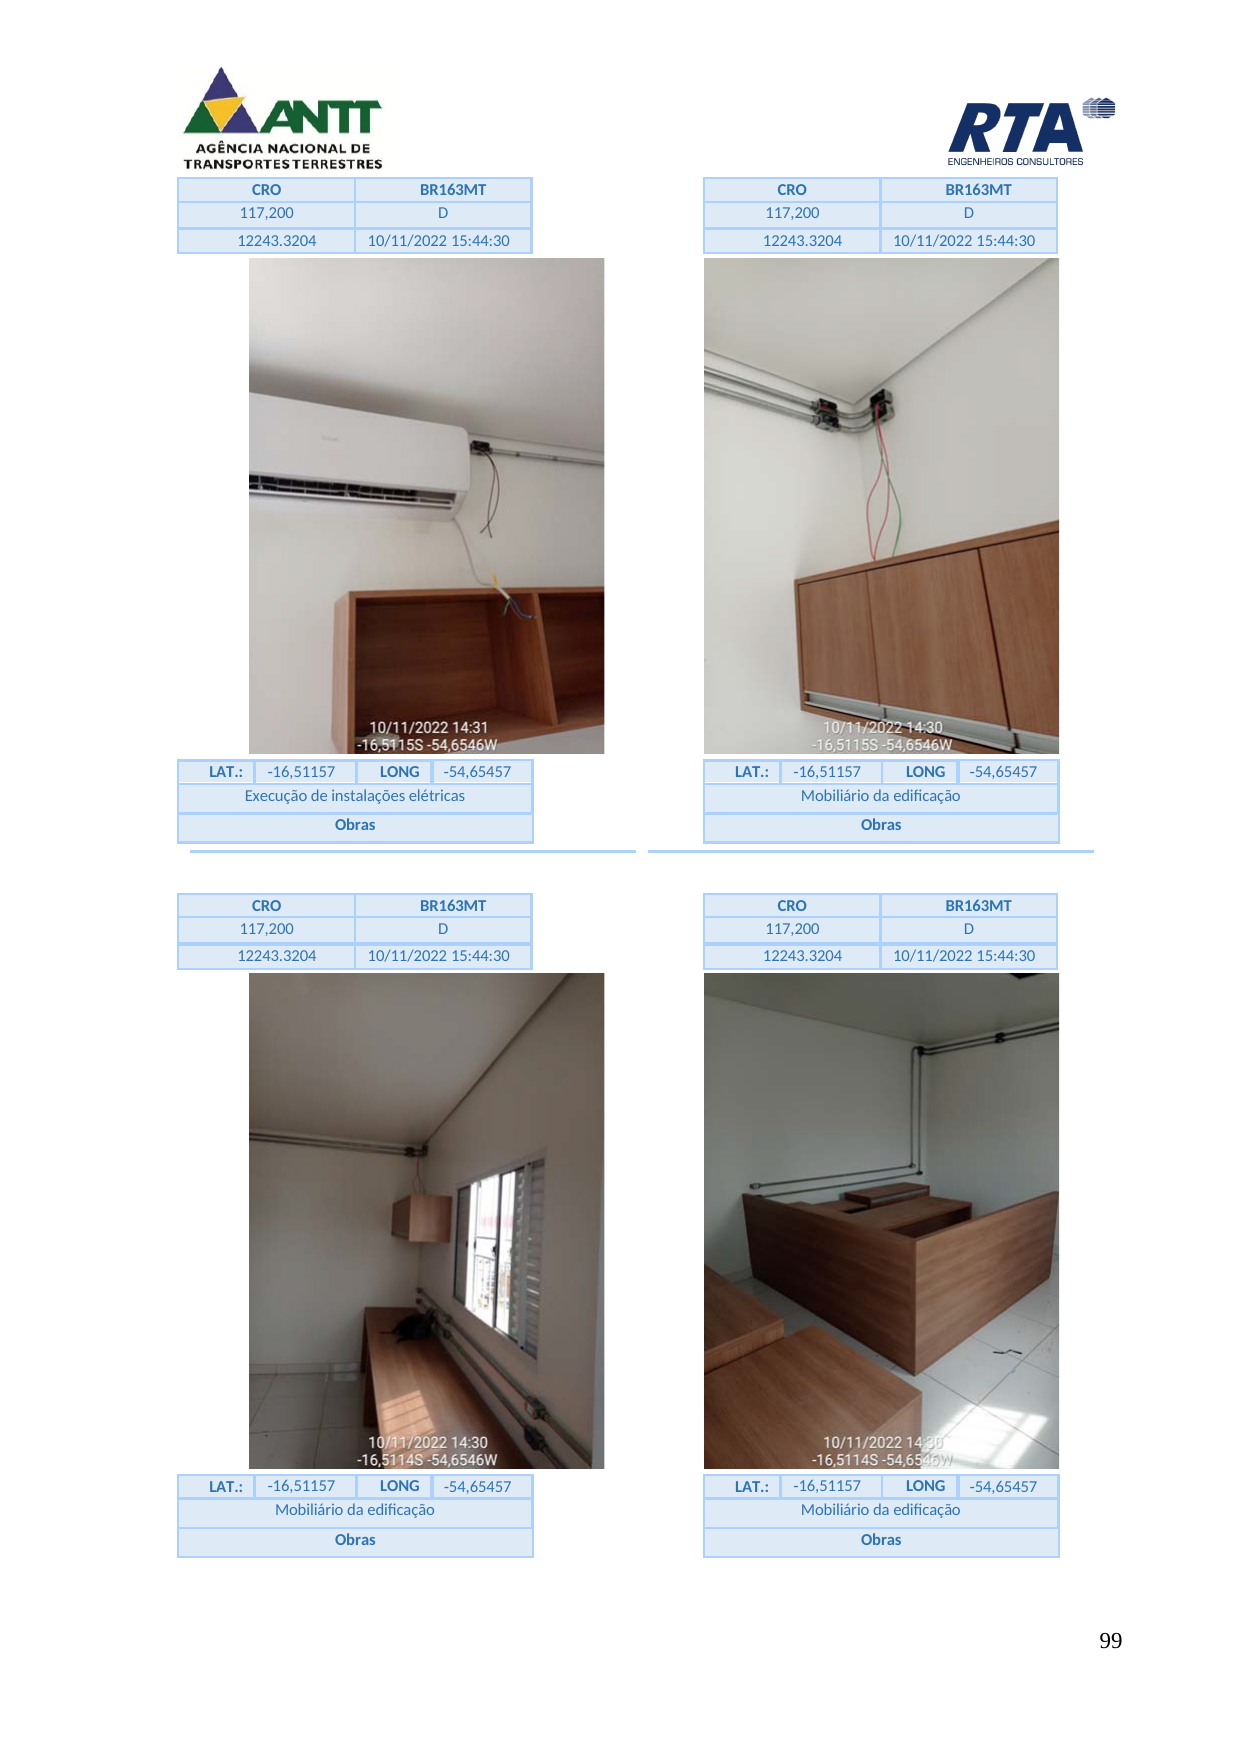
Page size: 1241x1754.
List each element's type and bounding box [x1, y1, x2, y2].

picture [932, 86, 1123, 176]
picture [249, 973, 605, 1469]
picture [249, 258, 605, 754]
picture [704, 258, 1060, 754]
picture [704, 973, 1060, 1469]
picture [177, 66, 402, 177]
